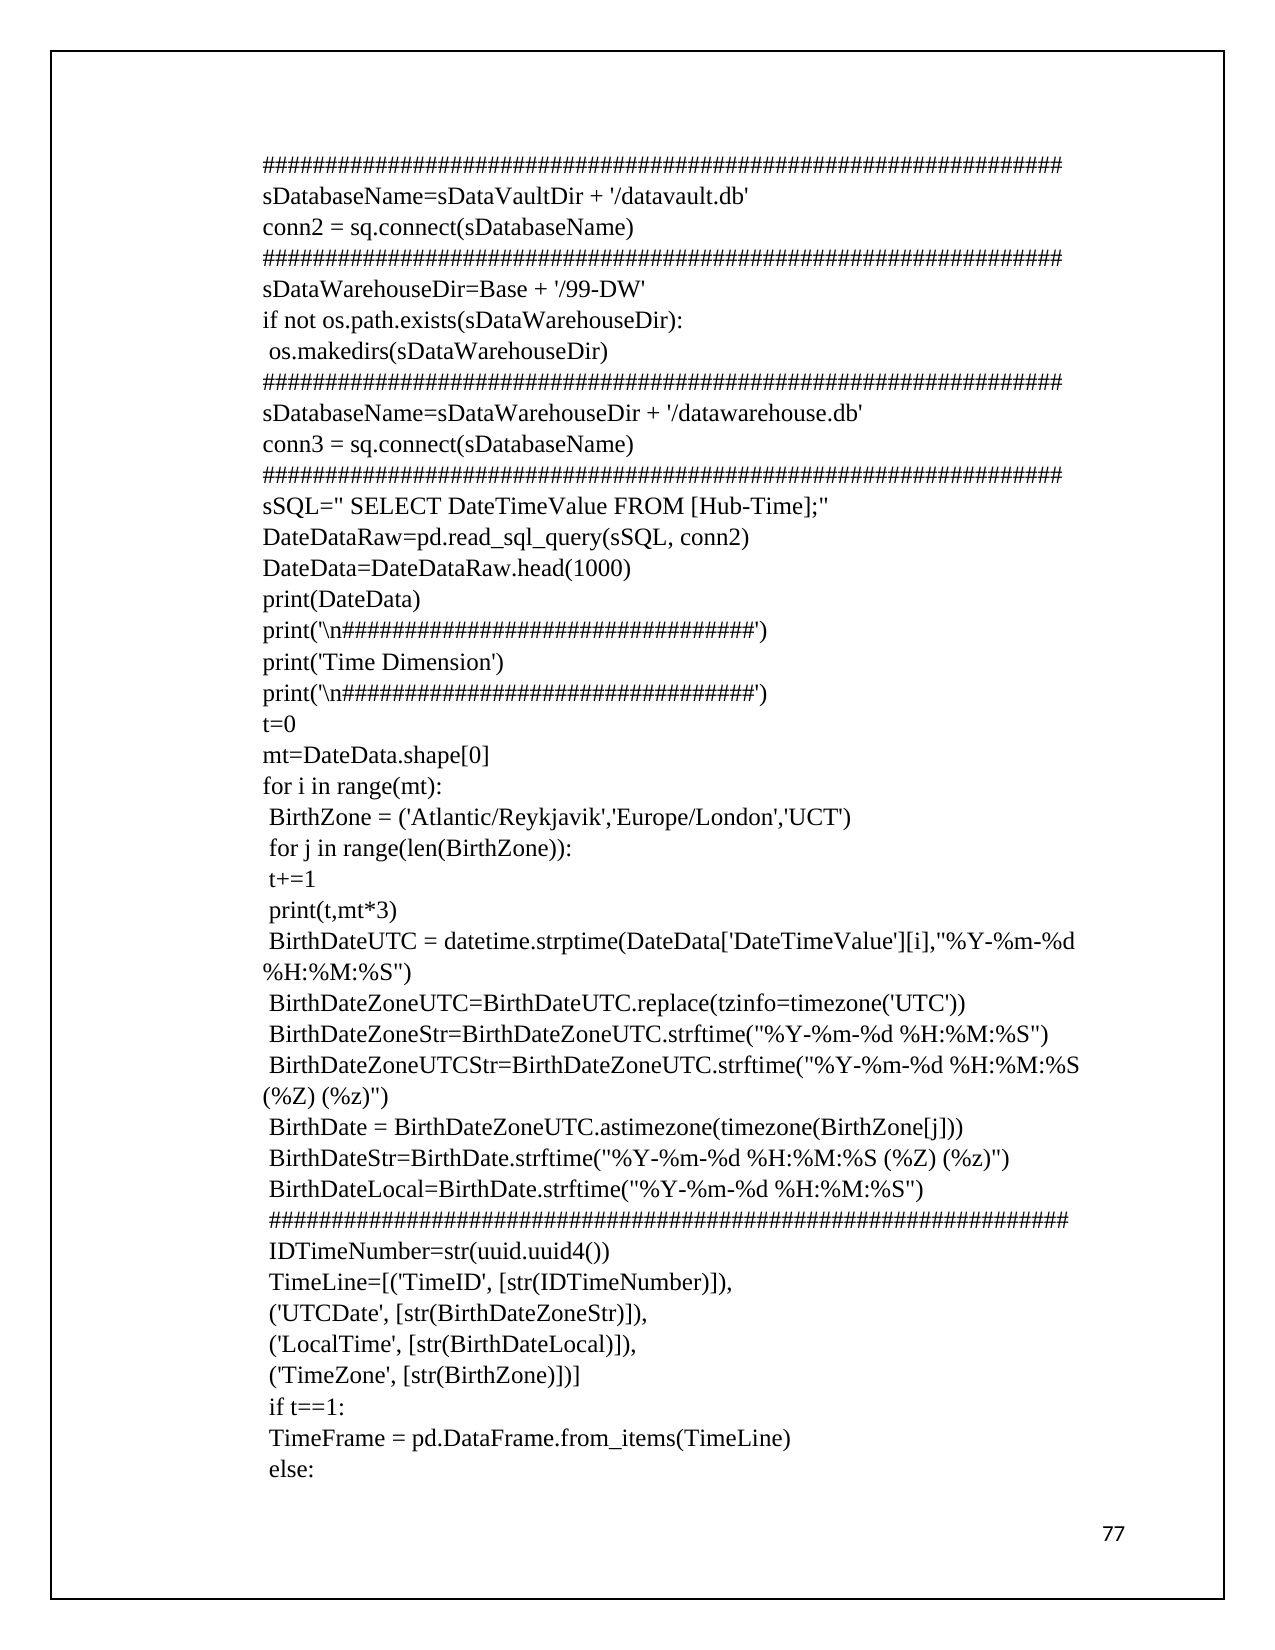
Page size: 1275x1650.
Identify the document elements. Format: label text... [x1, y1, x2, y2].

list if not os.path.exists(sDataWarehouseDir): [262, 305, 1125, 334]
list BirthDateUTC = datetime.strptime(DateData['DateTimeValue'][i],"%Y-%m-%d %H:%M:%S") [262, 926, 1125, 986]
list print('Time Dimension') [262, 647, 1125, 675]
list print('\n#################################') [262, 678, 1125, 706]
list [262, 150, 1125, 179]
list BirthDateZoneUTC=BirthDateUTC.replace(tzinfo=timezone('UTC')) [262, 988, 1125, 1017]
list conn2 = sq.connect(sDatabaseName) [262, 212, 1125, 241]
list conn3 = sq.connect(sDatabaseName) [262, 429, 1125, 458]
list BirthDateZoneUTCStr=BirthDateZoneUTC.strftime("%Y-%m-%d %H:%M:%S (%Z) (%z)") [262, 1050, 1125, 1110]
list t=0 [262, 709, 1125, 737]
list DateDataRaw=pd.read_sql_query(sSQL, conn2) [262, 522, 1125, 551]
list sDatabaseName=sDataWarehouseDir + '/datawarehouse.db' [262, 398, 1125, 427]
list sDataWarehouseDir=Base + '/99-DW' [262, 274, 1125, 303]
list print(t,mt*3) [262, 895, 1125, 924]
list print(DateData) [262, 584, 1125, 613]
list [262, 243, 1125, 272]
list for i in range(mt): [262, 771, 1125, 799]
list for j in range(len(BirthZone)): [262, 833, 1125, 862]
list ################################################################ [262, 460, 1125, 489]
list print('\n#################################') [262, 616, 1125, 644]
list ################################################################ [262, 367, 1125, 396]
list sSQL=" SELECT DateTimeValue FROM [Hub-Time];" [262, 491, 1125, 520]
list mt=DateData.shape[0] [262, 740, 1125, 768]
list DateData=DateDataRaw.head(1000) [262, 553, 1125, 582]
list t+=1 [262, 864, 1125, 893]
list os.makedirs(sDataWarehouseDir) [262, 336, 1125, 365]
list BirthDateZoneStr=BirthDateZoneUTC.strftime("%Y-%m-%d %H:%M:%S") [262, 1019, 1125, 1048]
list BirthZone = ('Atlantic/Reykjavik','Europe/London','UCT') [262, 802, 1125, 831]
list sDatabaseName=sDataVaultDir + '/datavault.db' [262, 181, 1125, 210]
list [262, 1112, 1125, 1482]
